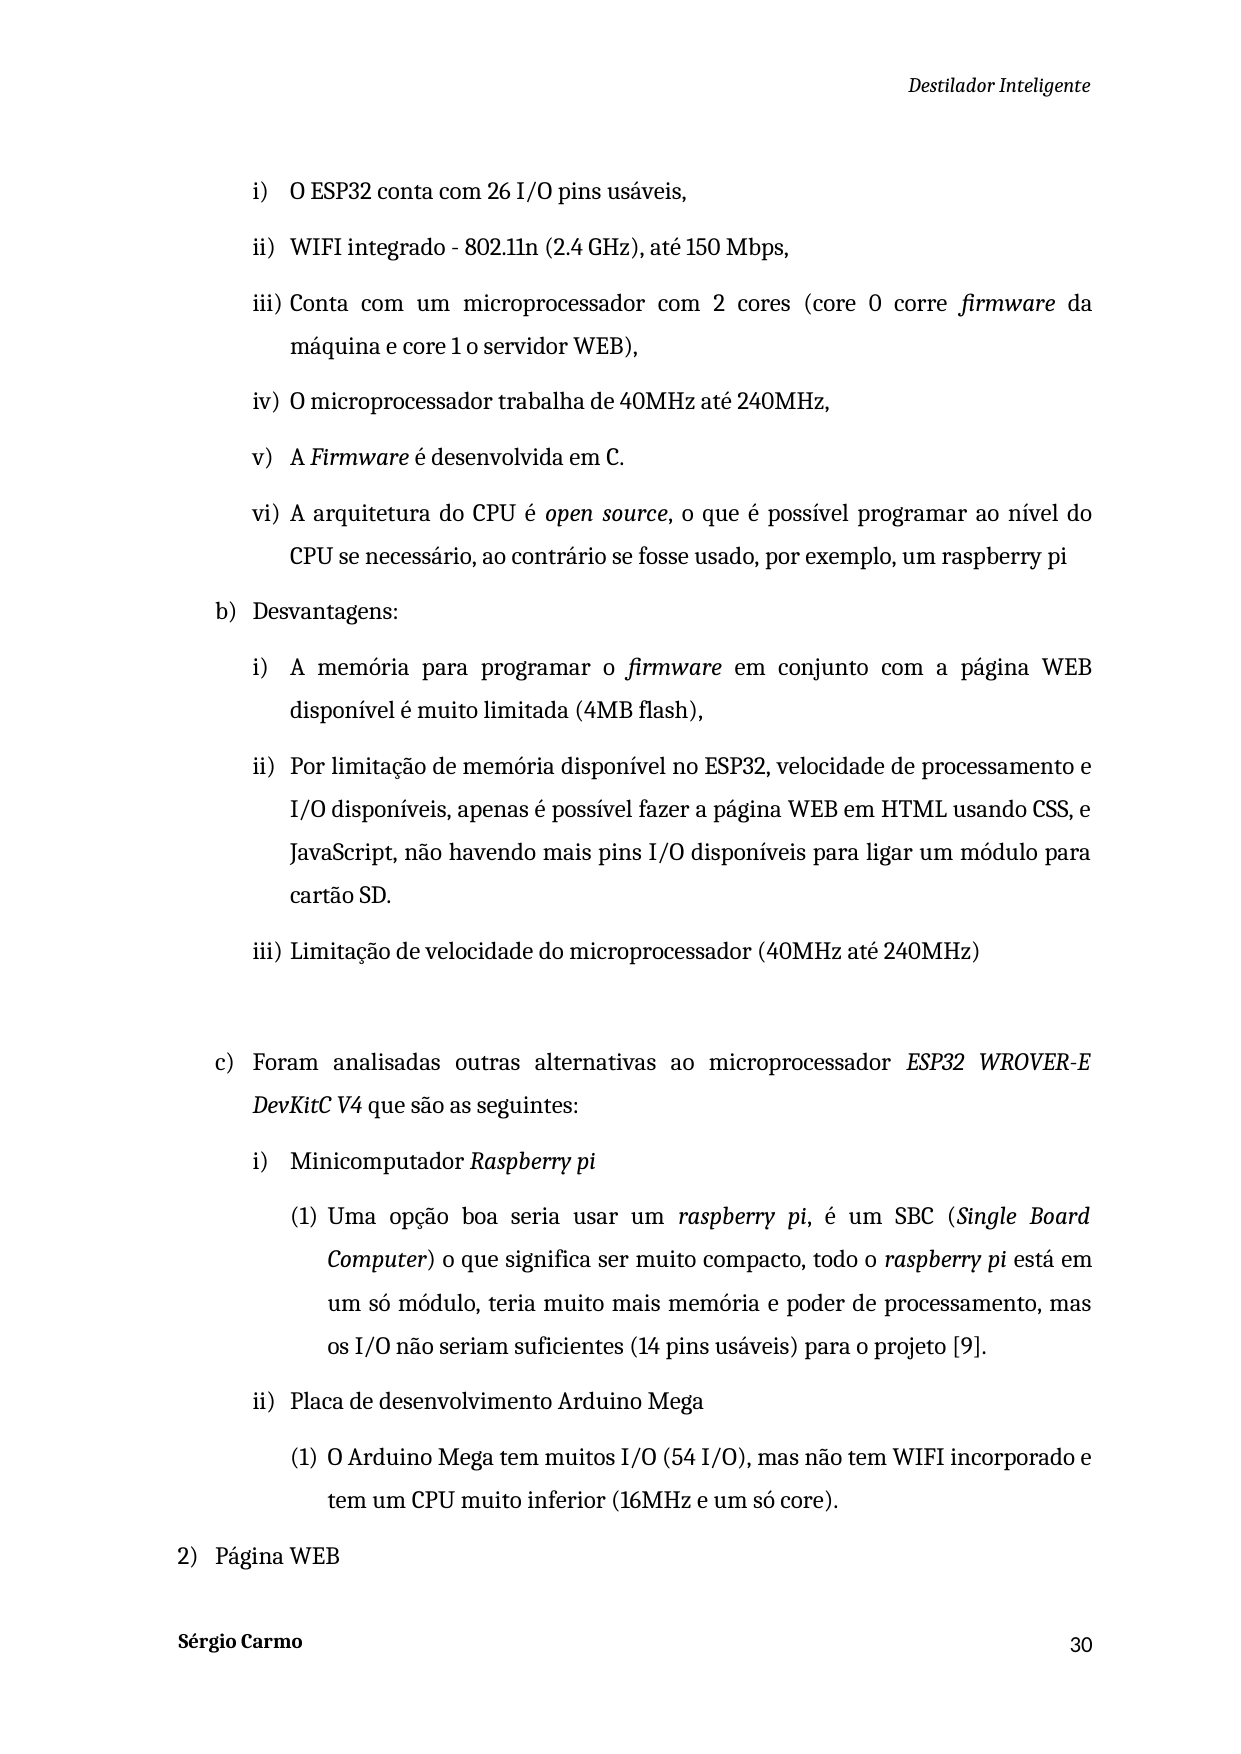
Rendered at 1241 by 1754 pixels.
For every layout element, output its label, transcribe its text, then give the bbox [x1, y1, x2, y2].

list Por limitação de memória disponível no ESP32, velocidade de processamento e I/O disponíveis, apenas é possível fazer a página WEB em HTML usando CSS, e JavaScript, não havendo mais pins I/O disponíveis para ligar um módulo para cartão SD. [252, 752, 1092, 910]
list Placa de desenvolvimento Arduino Mega [252, 1387, 1092, 1416]
list A Firmware é desenvolvida em C. [252, 443, 1092, 472]
list O microprocessador trabalha de 40MHz até 240MHz, [252, 387, 1092, 416]
list Minicomputador Raspberry pi [252, 1147, 1092, 1175]
list A memória para programar o firmware em conjunto com a página WEB disponível é muito limitada (4MB flash), [252, 653, 1092, 725]
list Página WEB [177, 1542, 1092, 1570]
list WIFI integrado - 802.11n (2.4 GHz), até 150 Mbps, [252, 233, 1092, 262]
list O ESP32 conta com 26 I/O pins usáveis, [252, 177, 1092, 206]
list O Arduino Mega tem muitos I/O (54 I/O), mas não tem WIFI incorporado e tem um CPU muito inferior (16MHz e um só core). [290, 1443, 1092, 1515]
list A arquitetura do CPU é open source, o que é possível programar ao nível do CPU se necessário, ao contrário se fosse usado, por exemplo, um raspberry pi [252, 498, 1092, 570]
list Uma opção boa seria usar um raspberry pi, é um SBC (Single Board Computer) o que significa ser muito compacto, todo o raspberry pi está em um só módulo, teria muito mais memória e poder de processamento, mas os I/O não seriam suficientes (14 pins usáveis) para o projeto. [290, 1202, 1092, 1360]
list Limitação de velocidade do microprocessador (40MHz até 240MHz) [252, 937, 1092, 965]
list Desvantagens: [215, 597, 1092, 626]
list Conta com um microprocessador com 2 cores (core 0 corre firmware da máquina e core 1 o servidor WEB), [252, 288, 1092, 360]
list Foram analisadas outras alternativas ao microprocessador ESP32 WROVER-E DevKitC V4 que são as seguintes: [215, 1048, 1092, 1120]
